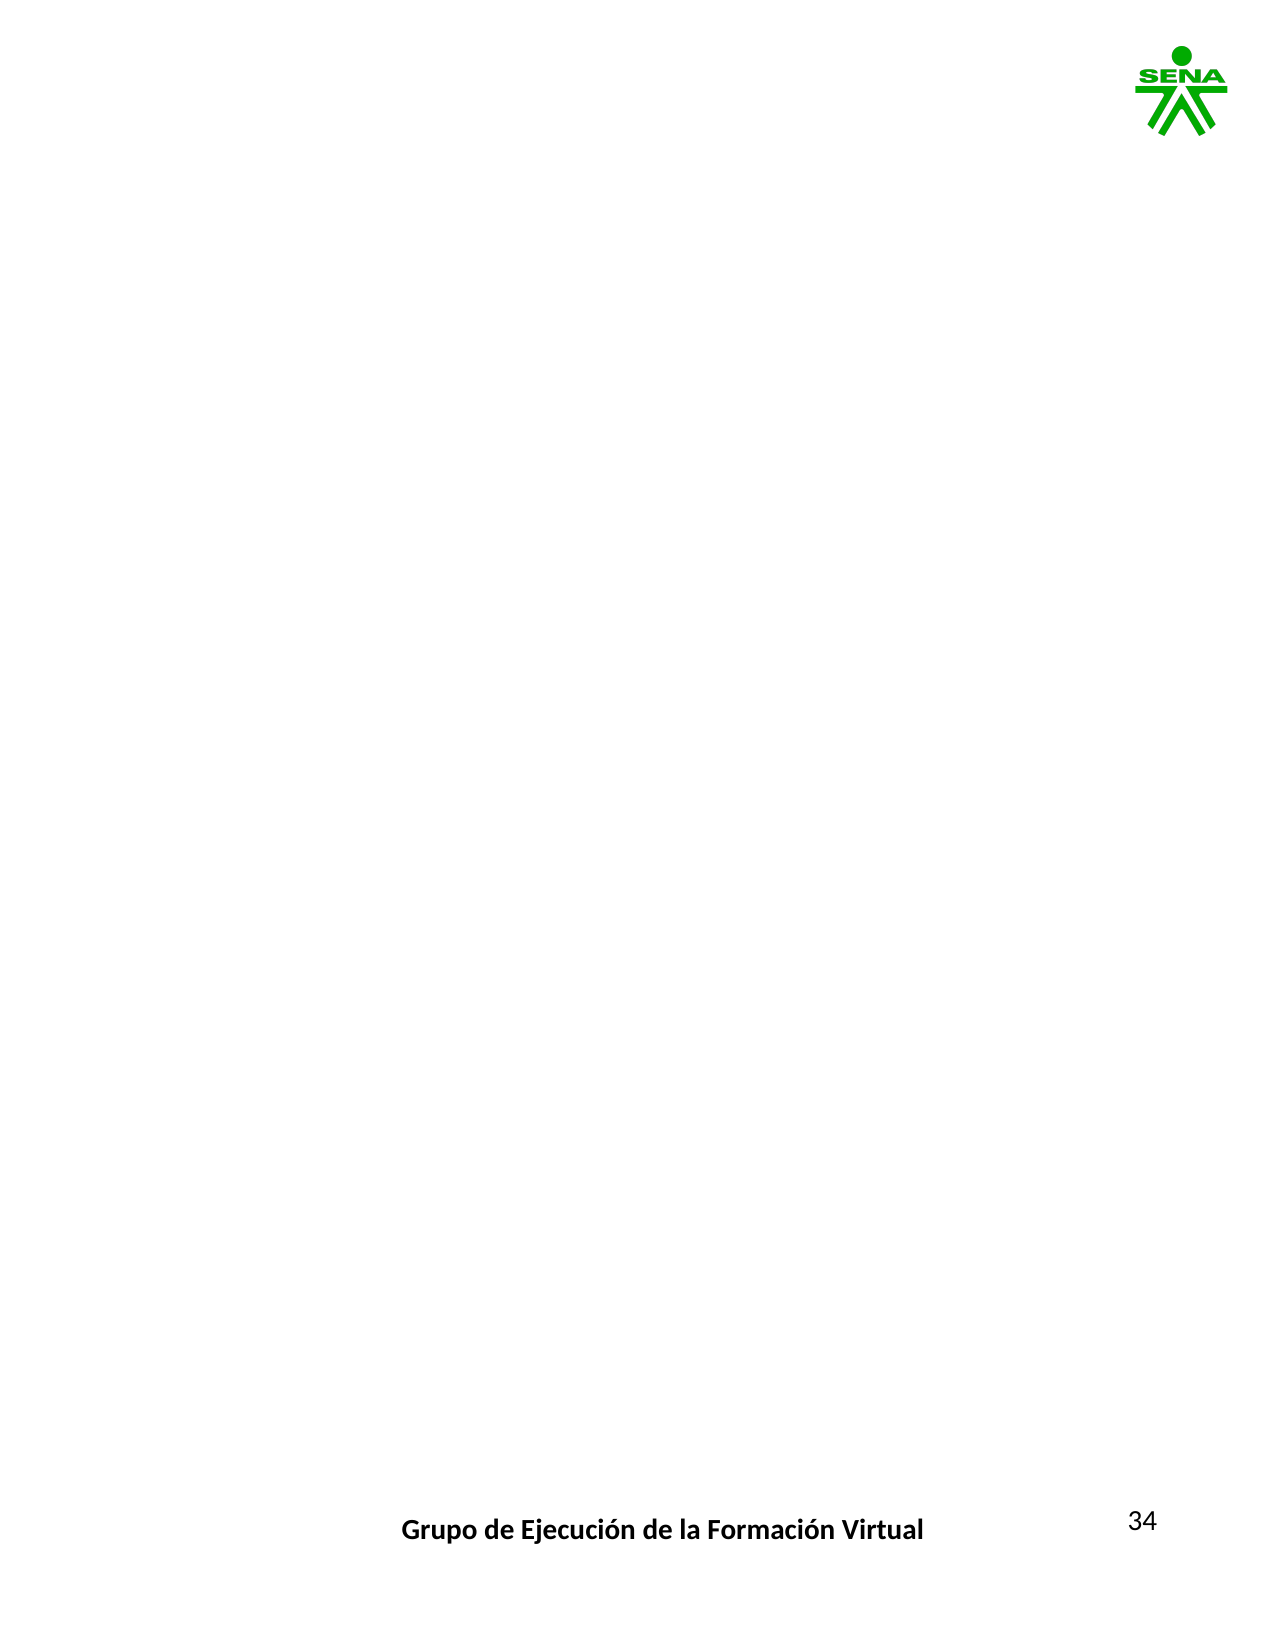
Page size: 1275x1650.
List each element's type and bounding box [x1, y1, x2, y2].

picture [1135, 46, 1228, 136]
